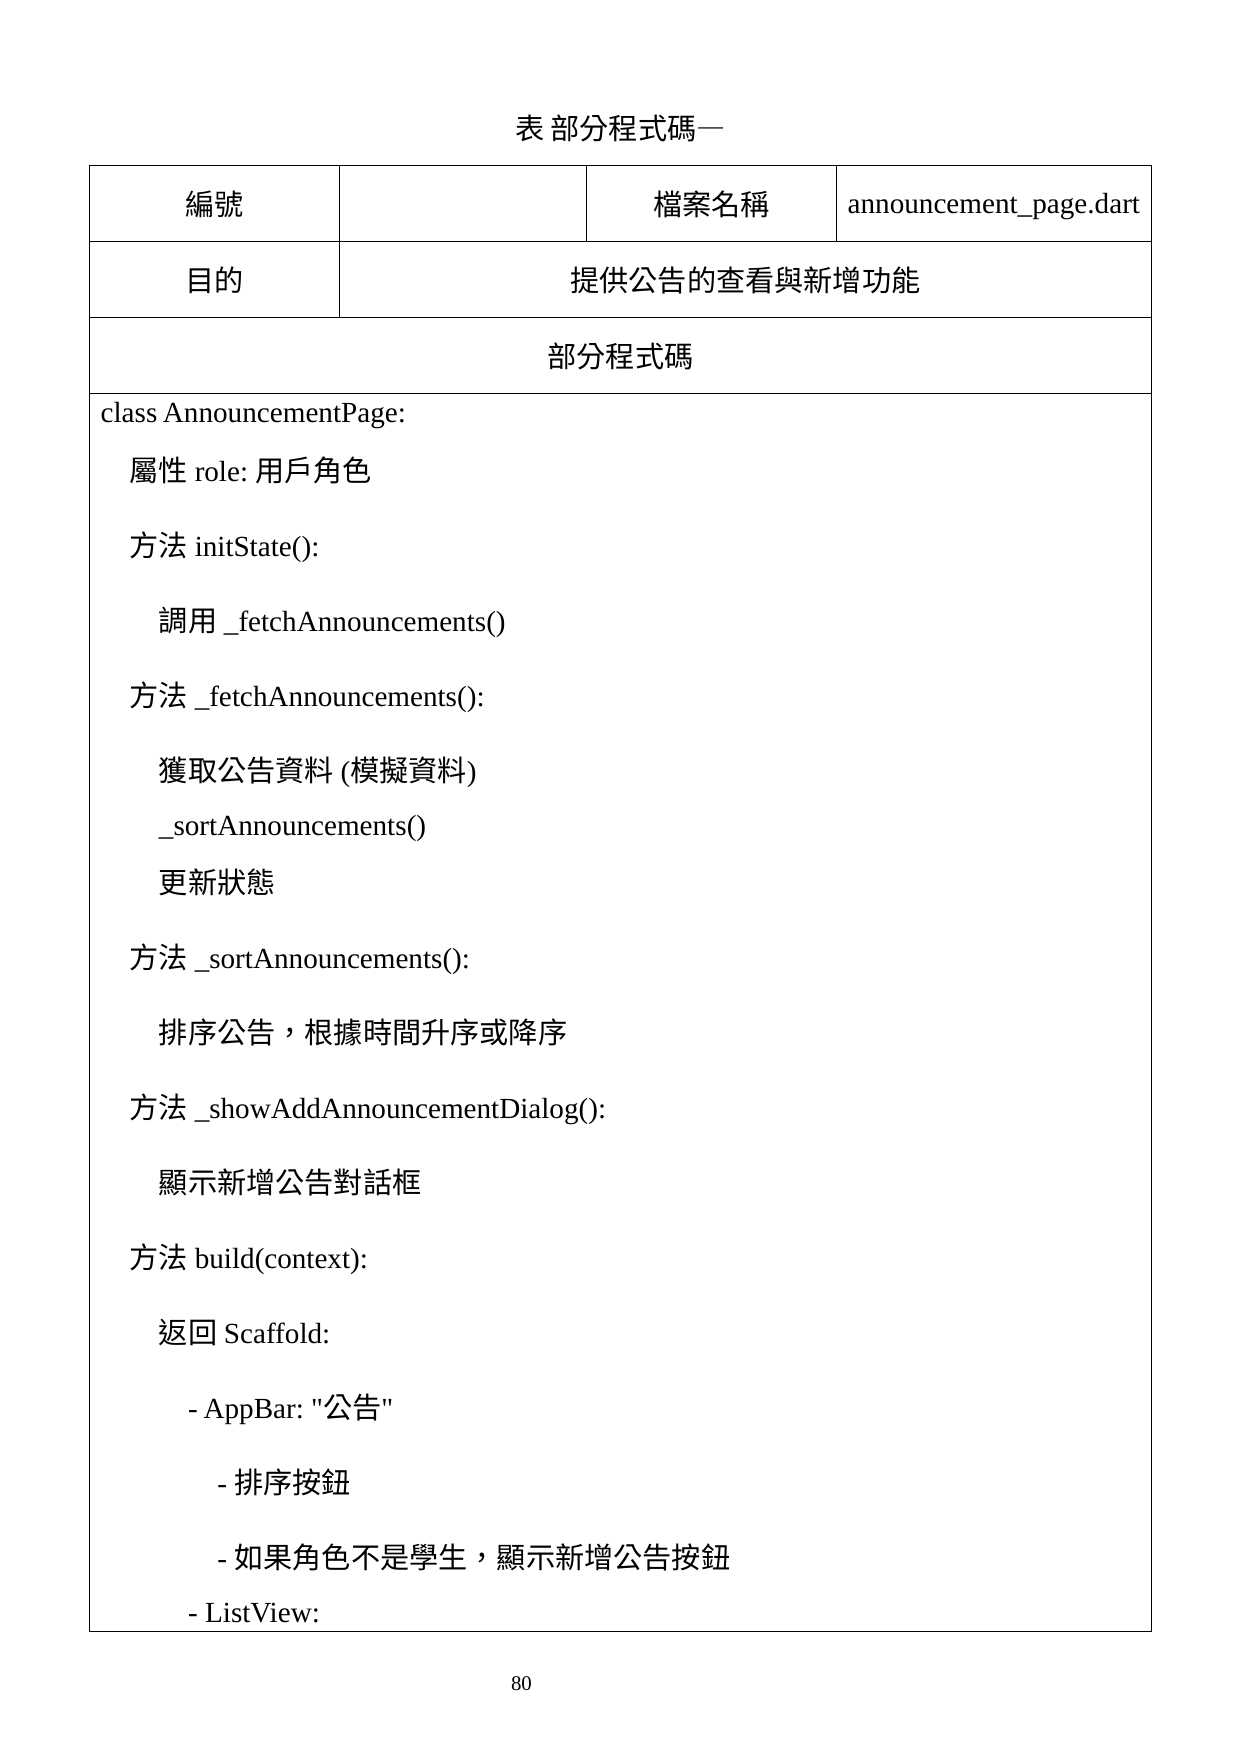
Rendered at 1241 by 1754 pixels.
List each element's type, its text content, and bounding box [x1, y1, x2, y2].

table_cell 部分程式碼 [90, 318, 1151, 393]
table_header [340, 166, 586, 241]
table_header 編號 [90, 166, 339, 241]
table_header announcement_page.dart [837, 166, 1151, 241]
table_cell 目的 [90, 242, 339, 317]
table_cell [90, 394, 1151, 1631]
text 表 部分程式碼― [89, 89, 1152, 164]
table_header 檔案名稱 [587, 166, 836, 241]
table_cell 提供公告的查看與新增功能 [340, 242, 1151, 317]
